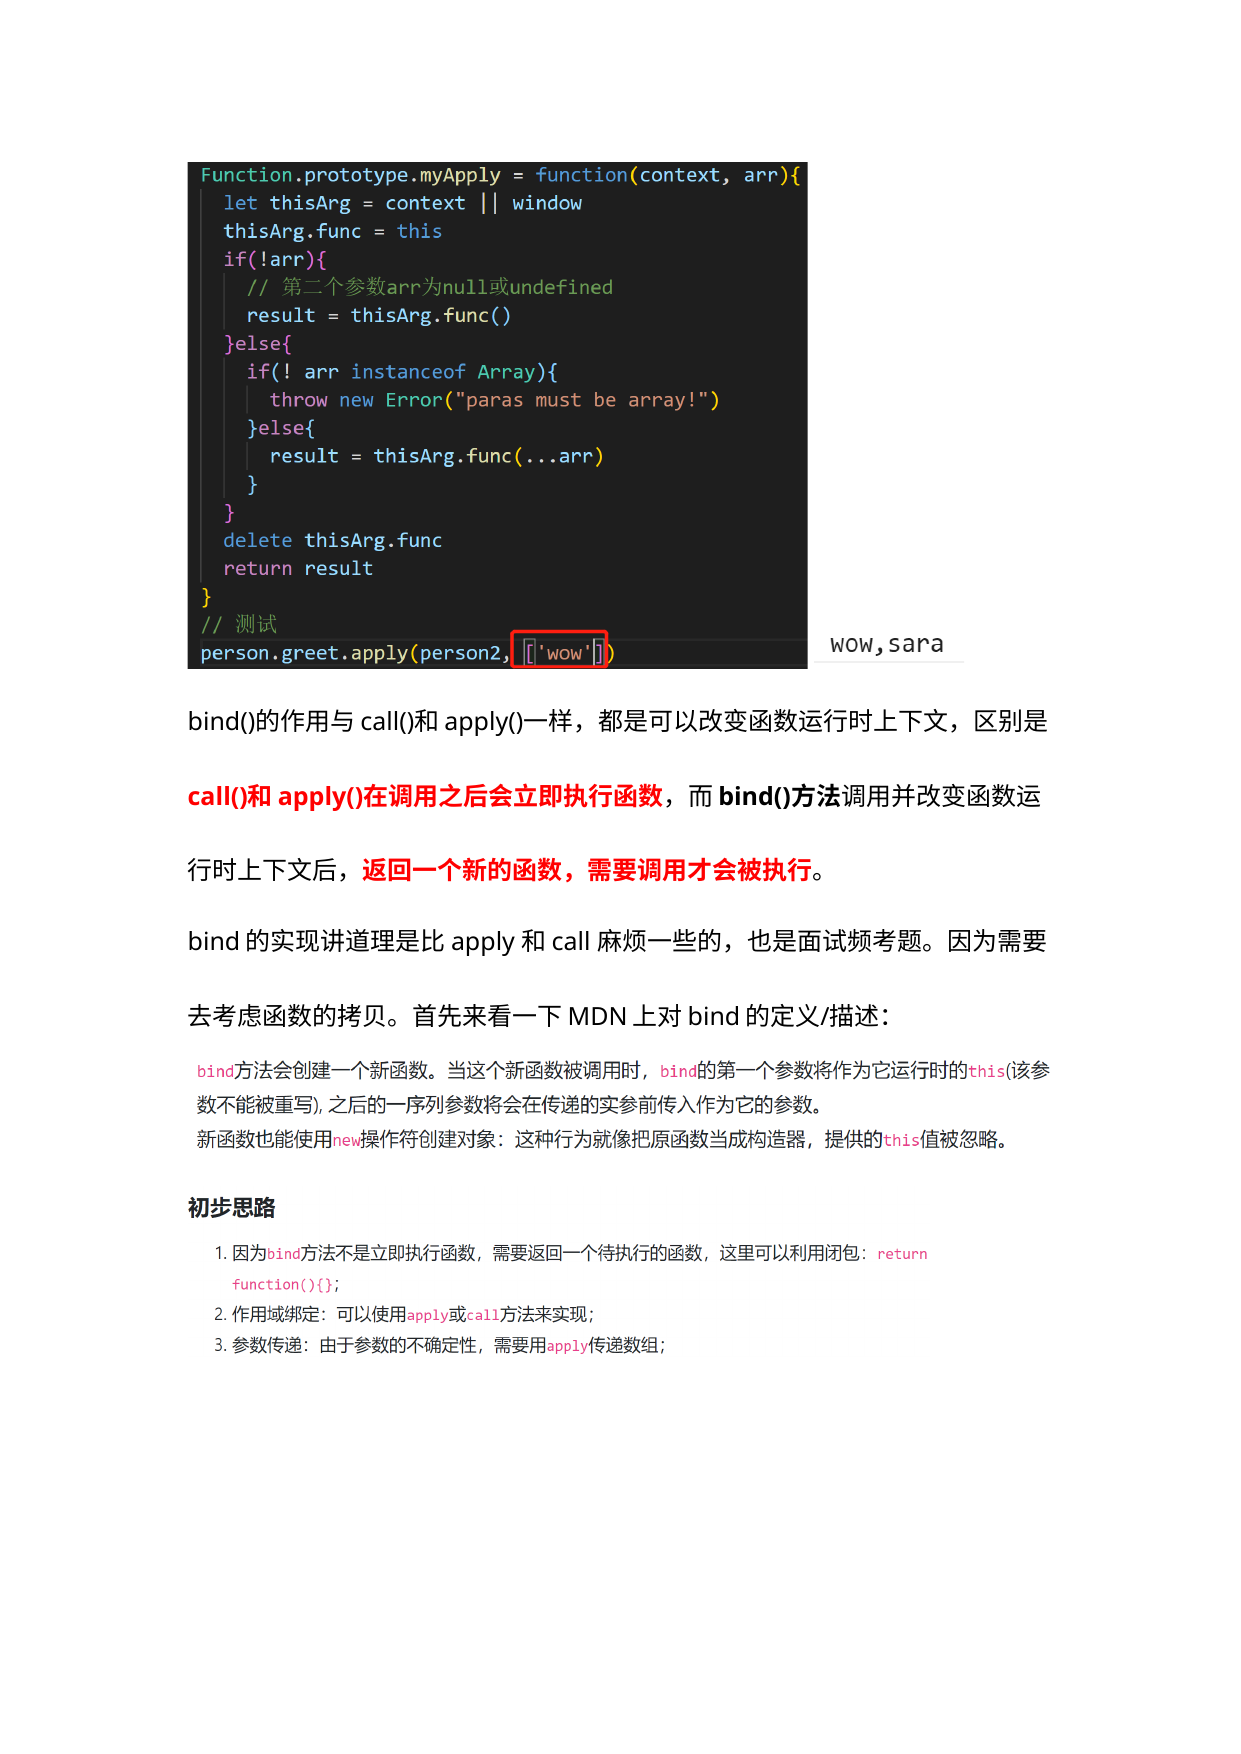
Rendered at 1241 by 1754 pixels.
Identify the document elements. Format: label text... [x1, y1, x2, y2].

picture [187, 1186, 931, 1357]
text bind的实现讲道理是比 apply 和call 麻烦一些的，也是面试频考题。因为需要去考虑函数的拷贝。首先来看一下MDN上对bind的定义/描述： [187, 907, 1053, 1047]
text bind()的作用与call()和apply()一样，都是可以改变函数运行时上下文，区别是call()和apply()在调用之后会立即执行函数，而bind()方法调用并改变函数运行时上下文后，返回一个新的函数，需要调用才会被执行。 [187, 687, 1053, 901]
picture [187, 162, 808, 669]
picture [187, 1052, 1053, 1157]
picture [814, 621, 965, 669]
